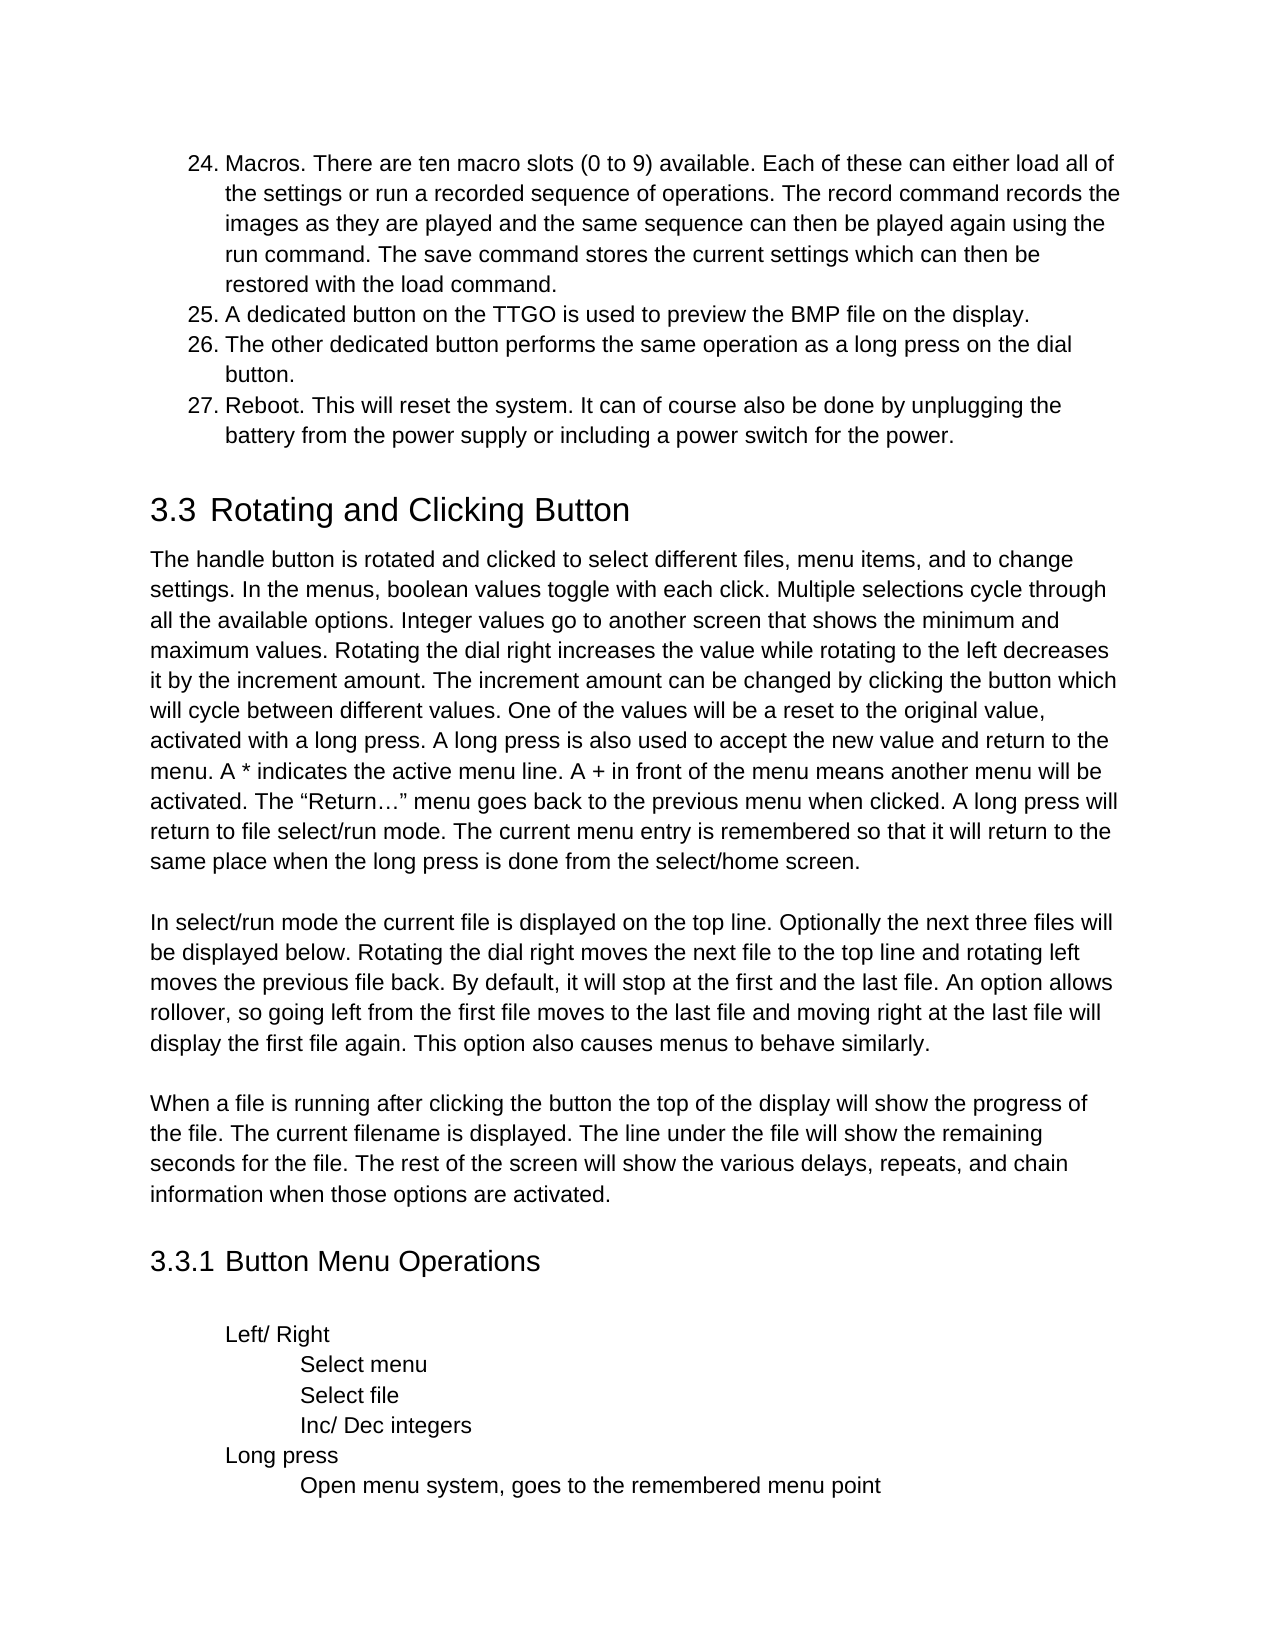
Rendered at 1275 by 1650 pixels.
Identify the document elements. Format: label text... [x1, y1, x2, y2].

text When a file is running after clicking the button the top of the display will show the progress of the file. The current filename is displayed. The line under the file will show the remaining seconds for the file. The rest of the screen will show the various delays, repeats, and chain information when those options are activated. [150, 1090, 1125, 1207]
text In select/run mode the current file is displayed on the top line. Optionally the next three files will be displayed below. Rotating the dial right moves the next file to the top line and rotating left moves the previous file back. By default, it will stop at the first and the last file. An option allows rollover, so going left from the first file moves to the last file and moving right at the last file will display the first file again. This option also causes menus to behave similarly. [150, 909, 1125, 1056]
text Left/ Right [225, 1321, 1125, 1348]
subtitle Rotating and Clicking Button [150, 489, 1125, 528]
text Long press [225, 1442, 1125, 1468]
list Macros. There are ten macro slots (0 to 9) available. Each of these can either load all of the settings or run a recorded sequence of operations. The record command records the images as they are played and the same sequence can then be played again using the run command. The save command stores the current settings which can then be restored with the load command. [187, 150, 1125, 297]
subtitle Button Menu Operations [150, 1244, 1125, 1278]
text Inc/ Dec integers [300, 1412, 1125, 1438]
text Select file [300, 1382, 1125, 1408]
list The other dedicated button performs the same operation as a long press on the dial button. [187, 331, 1125, 388]
text Select menu [300, 1351, 1125, 1378]
list Reboot. This will reset the system. It can of course also be done by unplugging the battery from the power supply or including a power switch for the power. [187, 392, 1125, 448]
text The handle button is rotated and clicked to select different files, menu items, and to change settings. In the menus, boolean values toggle with each click. Multiple selections cycle through all the available options. Integer values go to another screen that shows the minimum and maximum values. Rotating the dial right increases the value while rotating to the left decreases it by the increment amount. The increment amount can be changed by clicking the button which will cycle between different values. One of the values will be a reset to the original value, activated with a long press. A long press is also used to accept the new value and return to the menu. A * indicates the active menu line. A + in front of the menu means another menu will be activated. The “Return…” menu goes back to the previous menu when clicked. A long press will return to file select/run mode. The current menu entry is remembered so that it will return to the same place when the long press is done from the select/home screen. [150, 546, 1125, 875]
list A dedicated button on the TTGO is used to preview the BMP file on the display. [187, 301, 1125, 327]
text Open menu system, goes to the remembered menu point [300, 1472, 1125, 1499]
